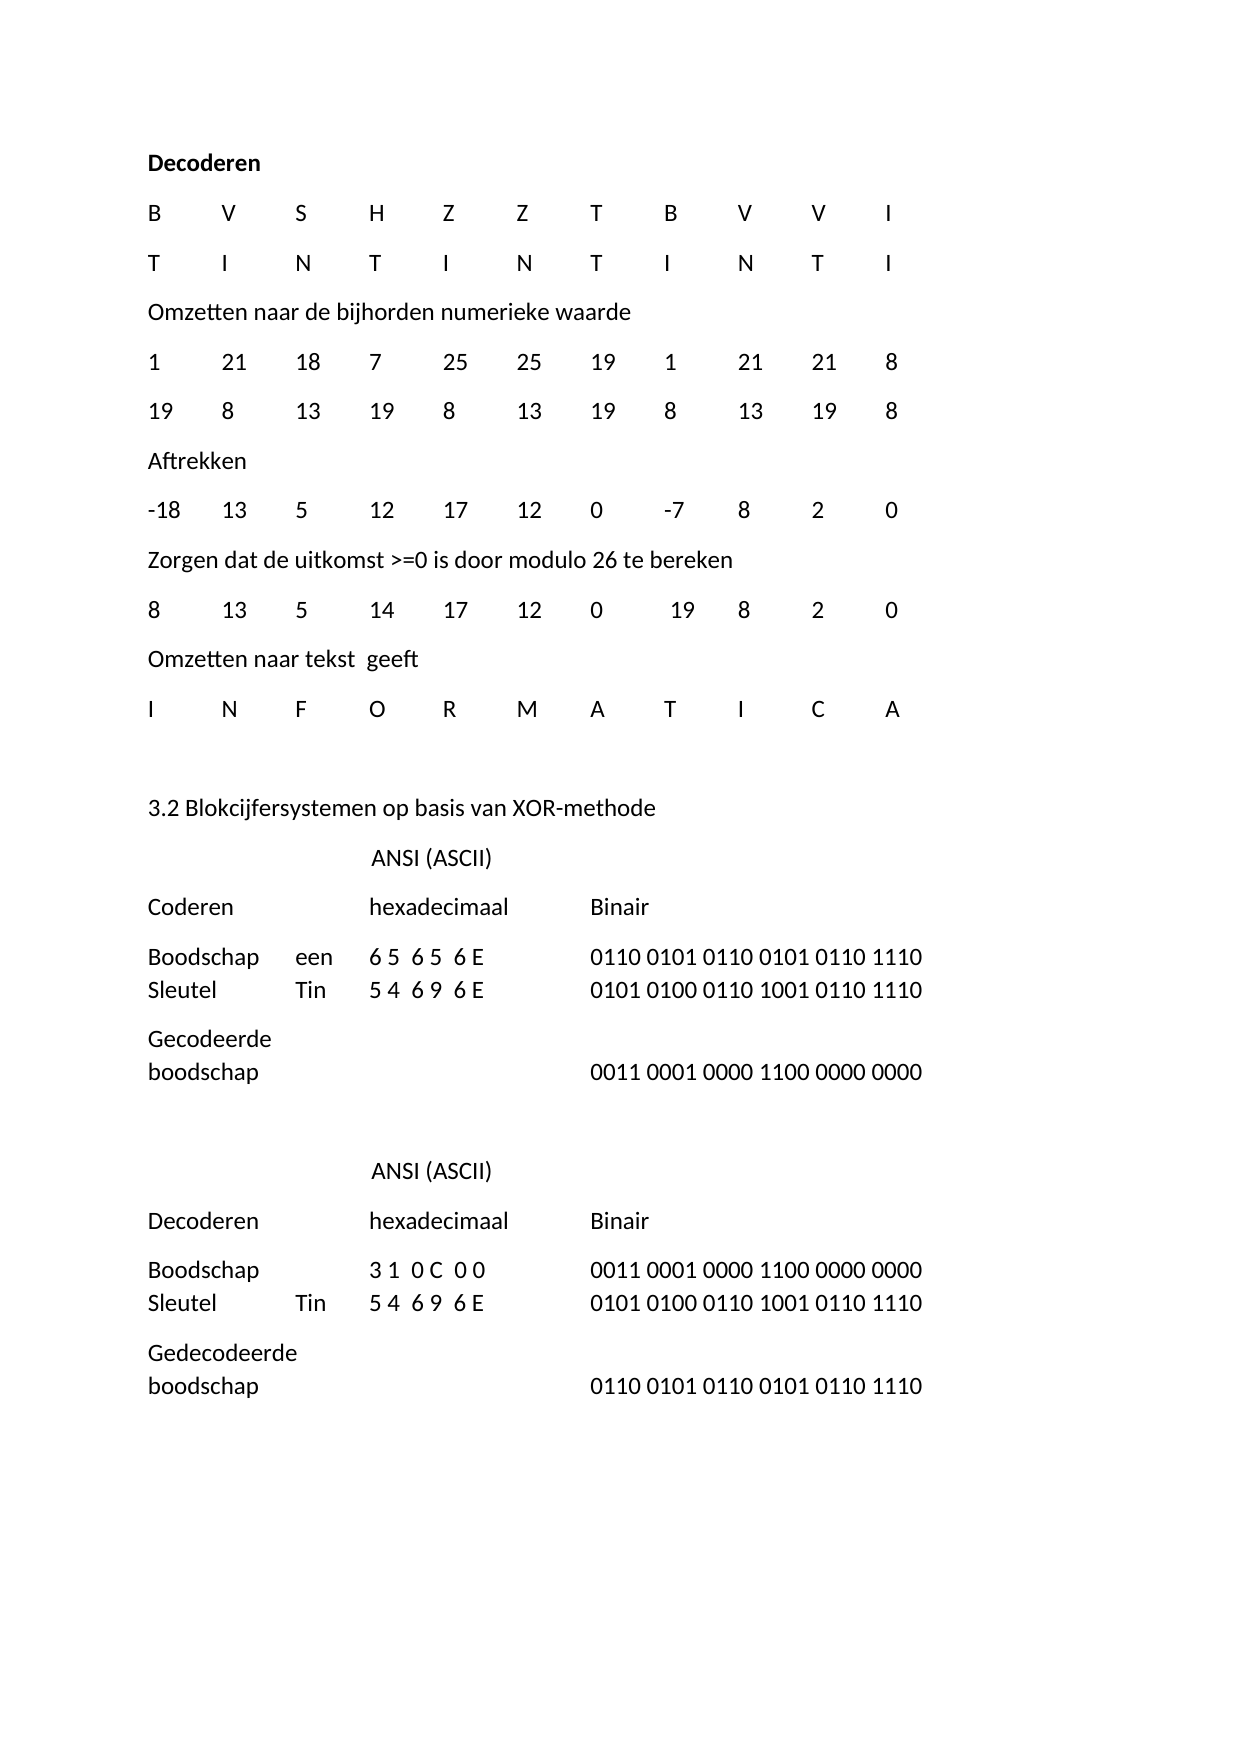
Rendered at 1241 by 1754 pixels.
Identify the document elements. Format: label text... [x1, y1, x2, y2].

text Aftrekken [148, 445, 1093, 476]
text Coderen hexadecimaal Binair [148, 891, 1093, 922]
text ANSI (ASCII) [148, 842, 1093, 872]
text Boodschap een 6 5 6 5 6 E 0110 0101 0110 0101 0110 1110 Sleutel Tin 5 4 6 9 6 E 0101 0100 0110 1001 0110 1110 [148, 941, 1093, 1004]
text T I N T I N T I N T I [148, 247, 1093, 277]
text 19 8 13 19 8 13 19 8 13 19 8 [148, 396, 1093, 426]
text Gecodeerde boodschap 0011 0001 0000 1100 0000 0000 [148, 1023, 1093, 1087]
text Omzetten naar tekst geeft [148, 643, 1093, 674]
text Decoderen hexadecimaal Binair [148, 1205, 1093, 1236]
text 1 21 18 7 25 25 19 1 21 21 8 [148, 346, 1093, 376]
text ANSI (ASCII) [148, 1156, 1093, 1186]
text Boodschap 3 1 0 C 0 0 0011 0001 0000 1100 0000 0000 Sleutel Tin 5 4 6 9 6 E 0101 0100 0110 1001 0110 1110 [148, 1255, 1093, 1318]
text Decoderen [148, 148, 1093, 178]
text -18 13 5 12 17 12 0 -7 8 2 0 [148, 495, 1093, 525]
text I N F O R M A T I C A [148, 693, 1093, 723]
text 8 13 5 14 17 12 0 19 8 2 0 [148, 594, 1093, 624]
text Omzetten naar de bijhorden numerieke waarde [148, 296, 1093, 327]
text Gedecodeerde boodschap 0110 0101 0110 0101 0110 1110 [148, 1337, 1093, 1401]
text B V S H Z Z T B V V I [148, 197, 1093, 228]
text Zorgen dat de uitkomst >=0 is door modulo 26 te bereken [148, 544, 1093, 575]
text 3.2 Blokcijfersystemen op basis van XOR-methode [148, 792, 1093, 823]
